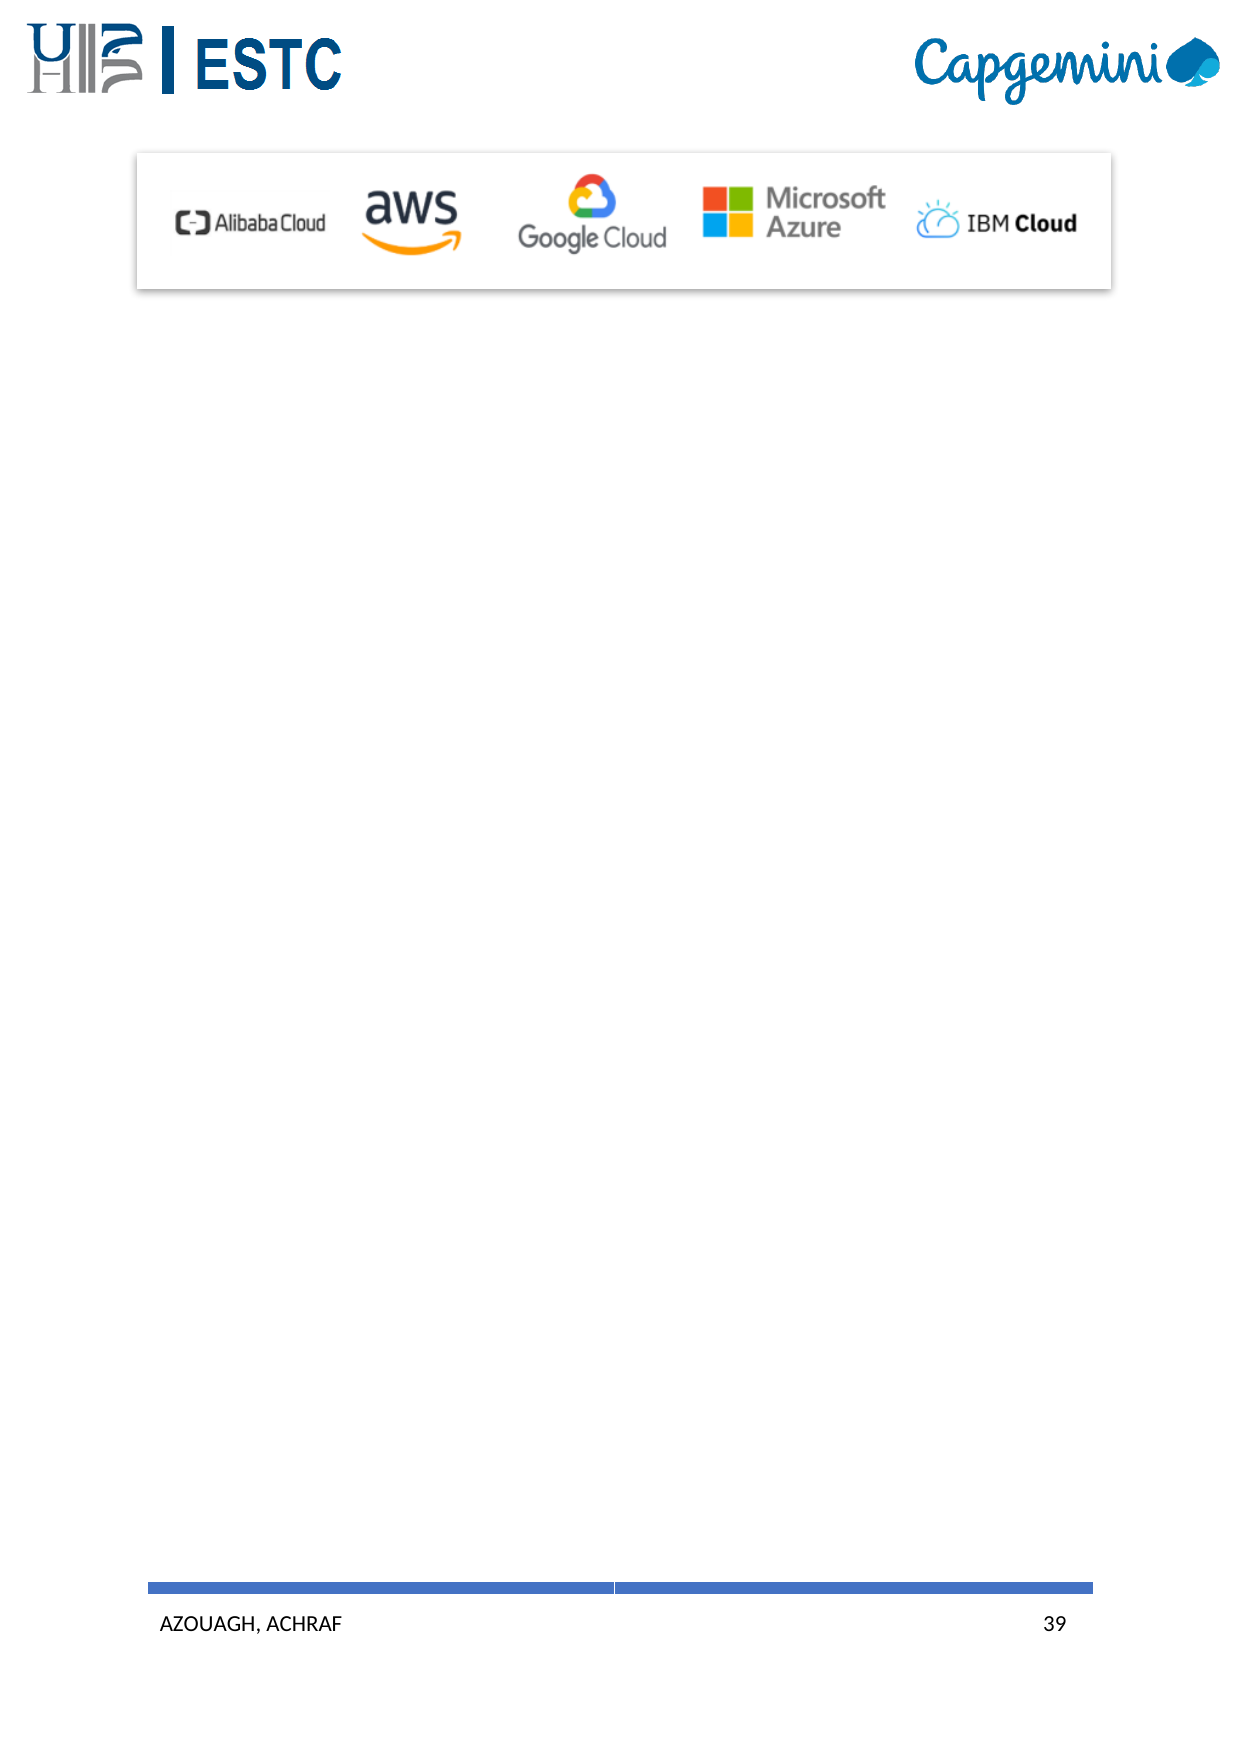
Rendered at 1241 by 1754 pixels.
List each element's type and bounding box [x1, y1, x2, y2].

picture [21, 16, 351, 112]
picture [915, 37, 1221, 105]
picture [152, 167, 1097, 274]
